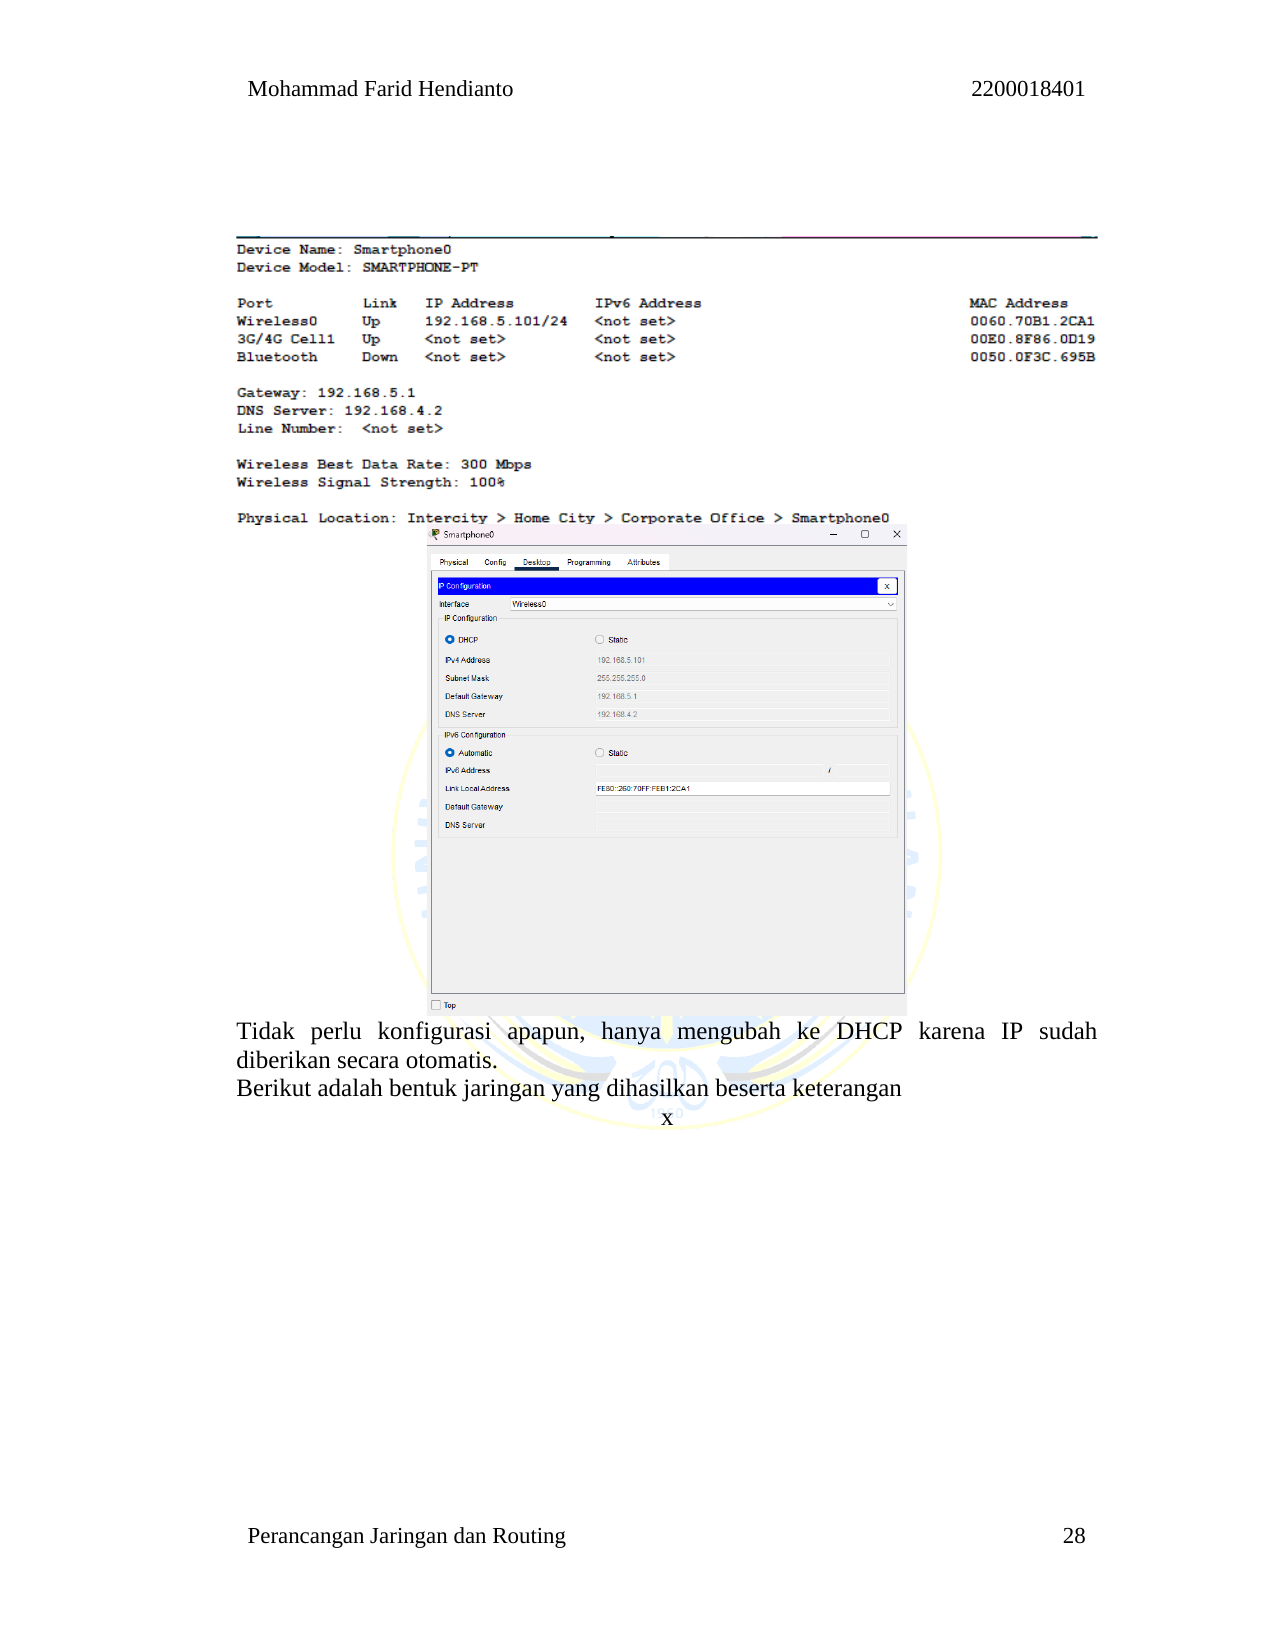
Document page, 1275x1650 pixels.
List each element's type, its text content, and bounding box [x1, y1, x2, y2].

text x [236, 1102, 1098, 1131]
text Berikut adalah bentuk jaringan yang dihasilkan beserta keterangan [236, 1073, 1098, 1102]
picture [236, 236, 1098, 1016]
text Tidak perlu konfigurasi apapun, hanya mengubah ke DHCP karena IP sudah diberikan secara otomatis. [236, 1016, 1098, 1073]
